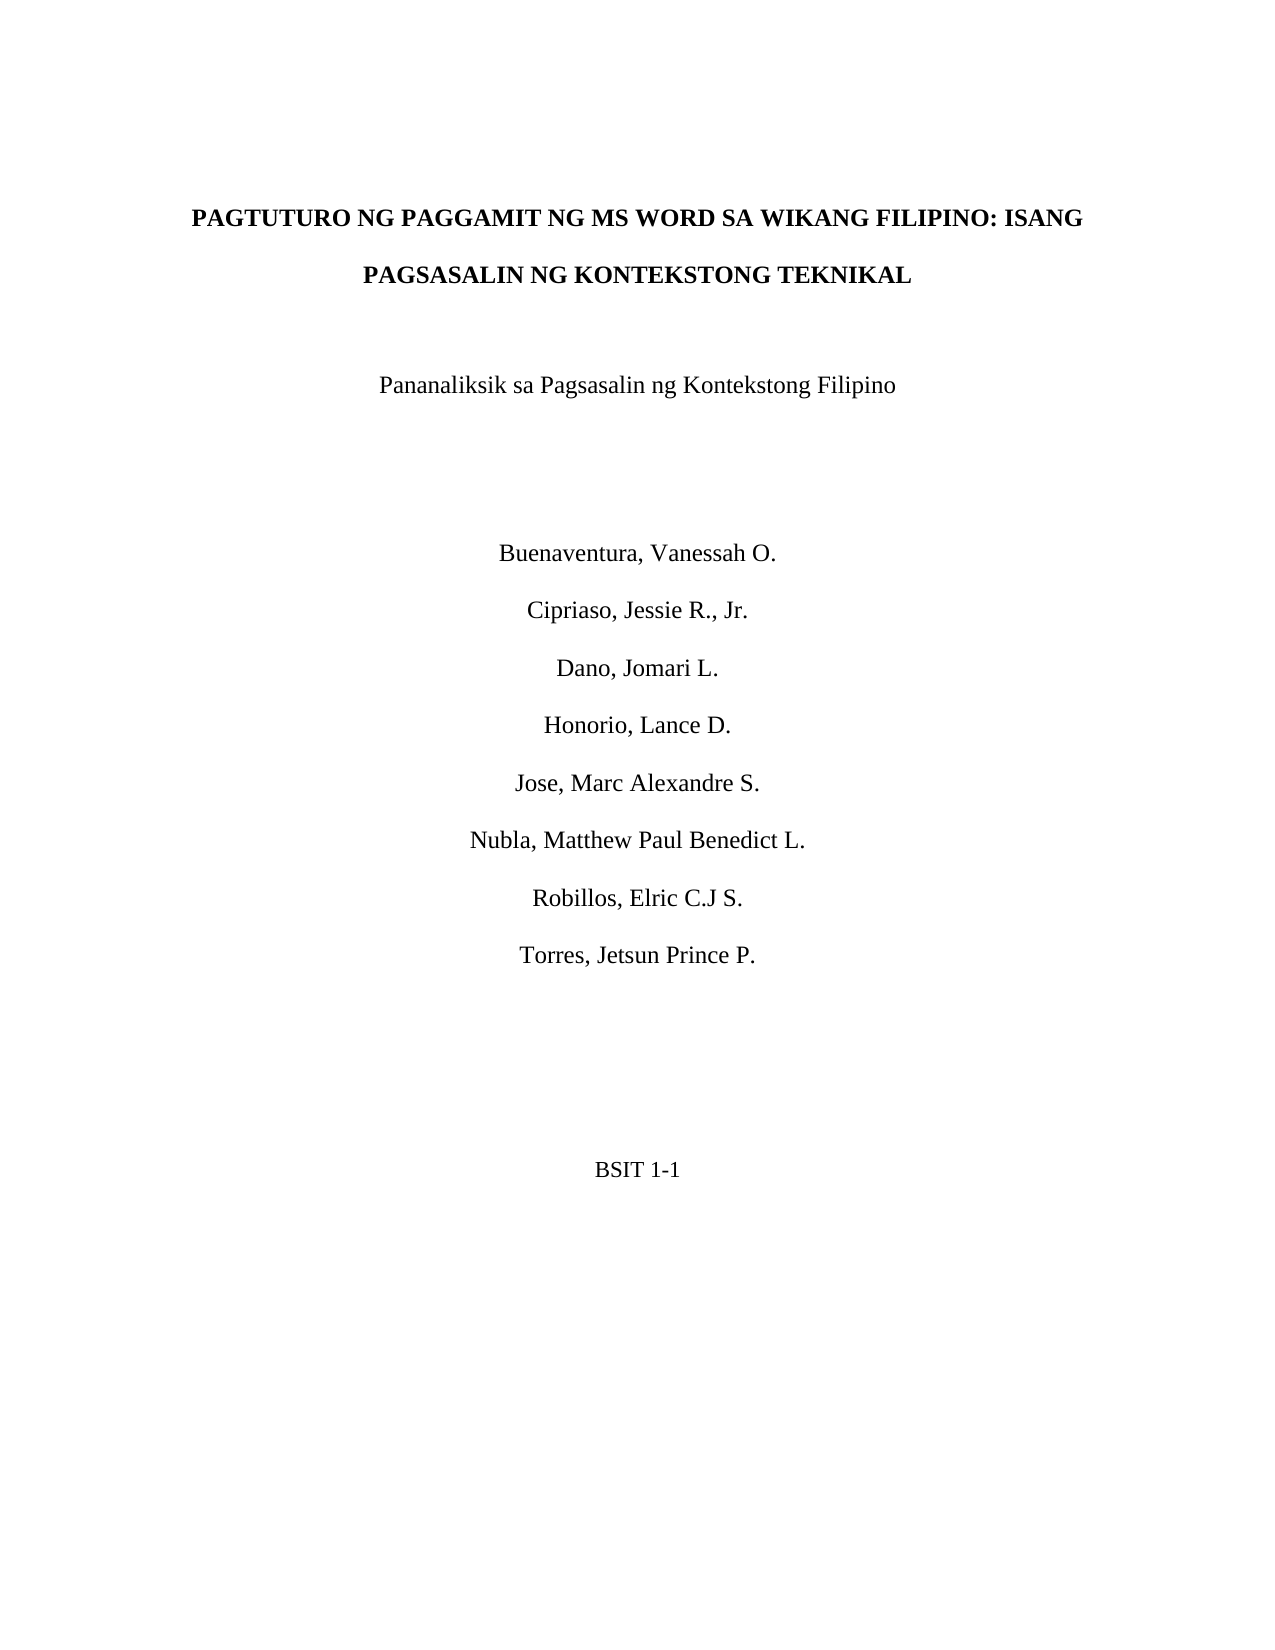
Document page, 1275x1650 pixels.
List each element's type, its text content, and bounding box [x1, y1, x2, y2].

text PAGTUTURO NG PAGGAMIT NG MS WORD SA WIKANG FILIPINO: ISANG PAGSASALIN NG KONTEKSTONG TEKNIKAL [150, 203, 1125, 289]
text Pananaliksik sa Pagsasalin ng Kontekstong Filipino [150, 370, 1125, 399]
text Nubla, Matthew Paul Benedict L. [150, 826, 1125, 854]
text BSIT 1-1 [150, 1156, 1125, 1183]
text Cipriaso, Jessie R., Jr. [150, 596, 1125, 624]
text Honorio, Lance D. [150, 711, 1125, 739]
text Torres, Jetsun Prince P. [150, 941, 1125, 969]
text Buenaventura, Vanessah O. [150, 538, 1125, 567]
text Robillos, Elric C.J S. [150, 883, 1125, 912]
text Jose, Marc Alexandre S. [150, 768, 1125, 797]
text Dano, Jomari L. [150, 653, 1125, 682]
